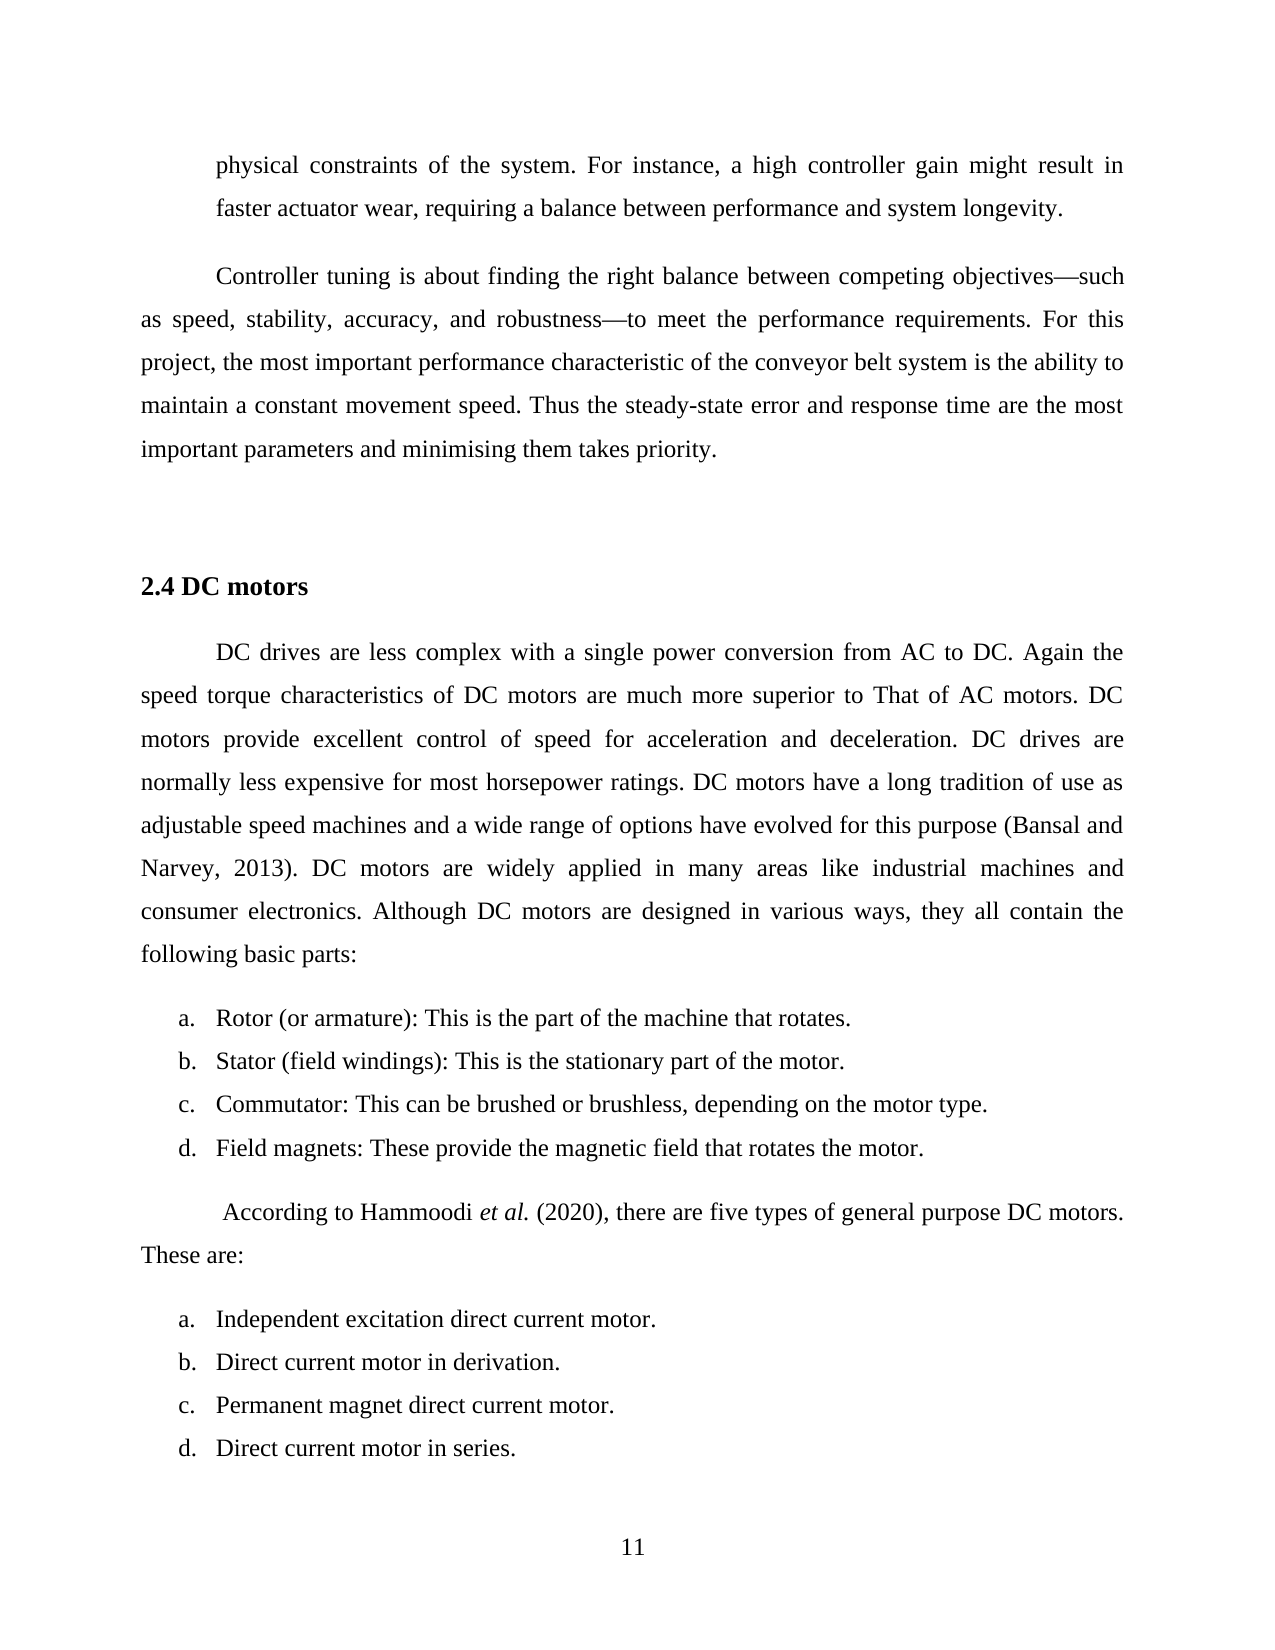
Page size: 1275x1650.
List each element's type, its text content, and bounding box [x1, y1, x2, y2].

text Controller tuning is about finding the right balance between competing objectives—such as speed, stability, accuracy, and robustness—to meet the performance requirements. For this project, the most important performance characteristic of the conveyor belt system is the ability to maintain a constant movement speed. Thus the steady-state error and response time are the most important parameters and minimising them takes priority. [141, 261, 1125, 462]
list Independent excitation direct current motor. [178, 1304, 1125, 1332]
text According to Hammoodi et al. (2020), there are five types of general purpose DC motors. These are: [141, 1197, 1125, 1268]
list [178, 150, 1125, 222]
subtitle 2.4 DC motors [141, 570, 1125, 601]
text DC drives are less complex with a single power conversion from AC to DC. Again the speed torque characteristics of DC motors are much more superior to That of AC motors. DC motors provide excellent control of speed for acceleration and deceleration. DC drives are normally less expensive for most horsepower ratings. DC motors have a long tradition of use as adjustable speed machines and a wide range of options have evolved for this purpose (Bansal and Narvey, 2013). DC motors are widely applied in many areas like industrial machines and consumer electronics. Although DC motors are designed in various ways, they all contain the following basic parts: [141, 637, 1125, 968]
list Field magnets: These provide the magnetic field that rotates the motor. [178, 1133, 1125, 1161]
list Direct current motor in derivation. [178, 1347, 1125, 1376]
list Commutator: This can be brushed or brushless, depending on the motor type. [178, 1089, 1125, 1118]
list Rotor (or armature): This is the part of the machine that rotates. [178, 1003, 1125, 1032]
list Direct current motor in series. [178, 1433, 1125, 1462]
list Permanent magnet direct current motor. [178, 1390, 1125, 1419]
list Stator (field windings): This is the stationary part of the motor. [178, 1046, 1125, 1075]
